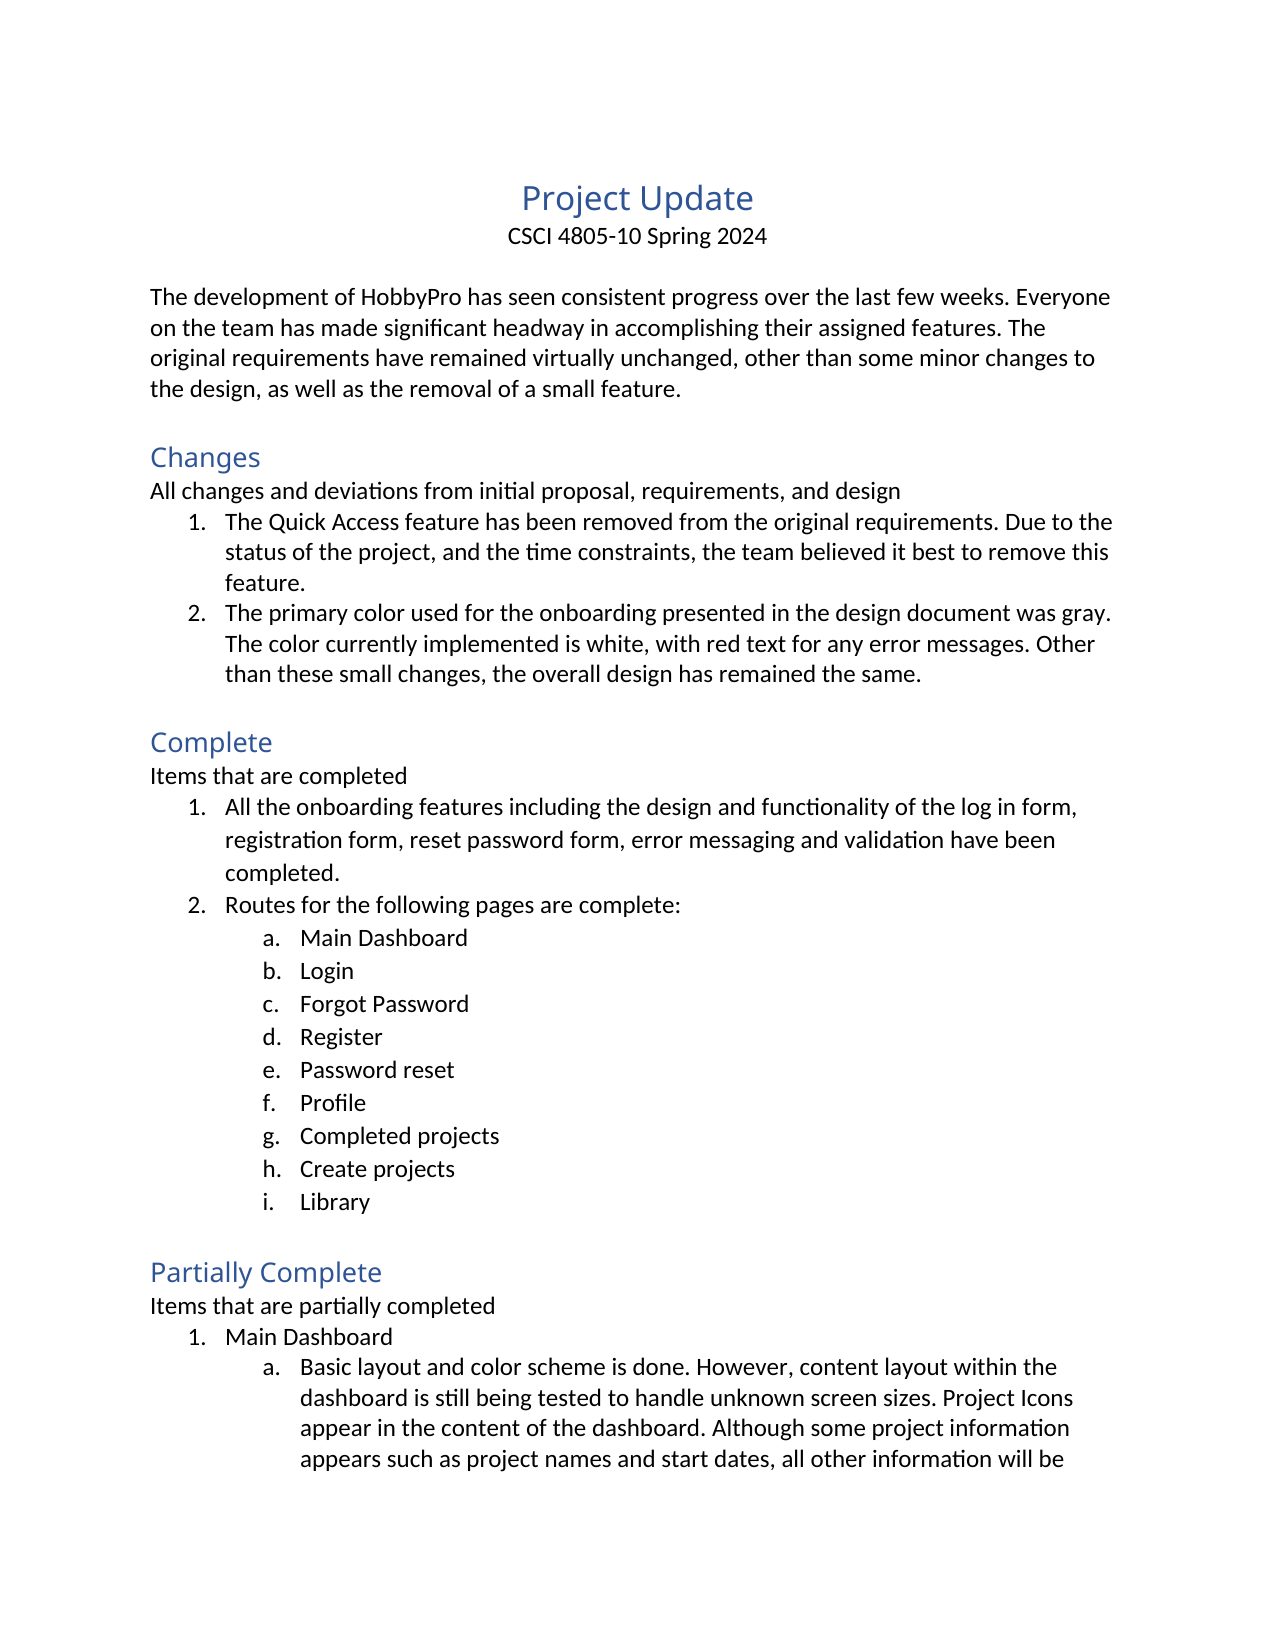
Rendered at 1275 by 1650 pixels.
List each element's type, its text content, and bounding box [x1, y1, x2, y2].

text Items that are completed [150, 760, 1125, 791]
subtitle Partially Complete [150, 1253, 1125, 1290]
subtitle Changes [150, 438, 1125, 475]
list Completed projects [262, 1120, 1125, 1151]
list The primary color used for the onboarding presented in the design document was gray. The color currently implemented is white, with red text for any error messages. Other than these small changes, the overall design has remained the same. [187, 597, 1125, 689]
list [262, 1351, 1125, 1473]
subtitle Complete [150, 723, 1125, 760]
subtitle Project Update [150, 175, 1125, 220]
list All the onboarding features including the design and functionality of the log in form, registration form, reset password form, error messaging and validation have been completed. [187, 791, 1125, 887]
list Register [262, 1021, 1125, 1052]
list Main Dashboard [187, 1321, 1125, 1351]
list Main Dashboard [262, 922, 1125, 953]
list Create projects [262, 1153, 1125, 1183]
list Library [262, 1186, 1125, 1216]
text All changes and deviations from initial proposal, requirements, and design [150, 475, 1125, 506]
list Password reset [262, 1054, 1125, 1085]
list Login [262, 955, 1125, 986]
list The Quick Access feature has been removed from the original requirements. Due to the status of the project, and the time constraints, the team believed it best to remove this feature. [187, 506, 1125, 597]
text Items that are partially completed [150, 1290, 1125, 1321]
text The development of HobbyPro has seen consistent progress over the last few weeks. Everyone on the team has made significant headway in accomplishing their assigned features. The original requirements have remained virtually unchanged, other than some minor changes to the design, as well as the removal of a small feature. [150, 281, 1125, 403]
list Profile [262, 1087, 1125, 1118]
text CSCI 4805-10 Spring 2024 [150, 220, 1125, 251]
list Routes for the following pages are complete: [187, 889, 1125, 920]
list Forgot Password [262, 988, 1125, 1019]
